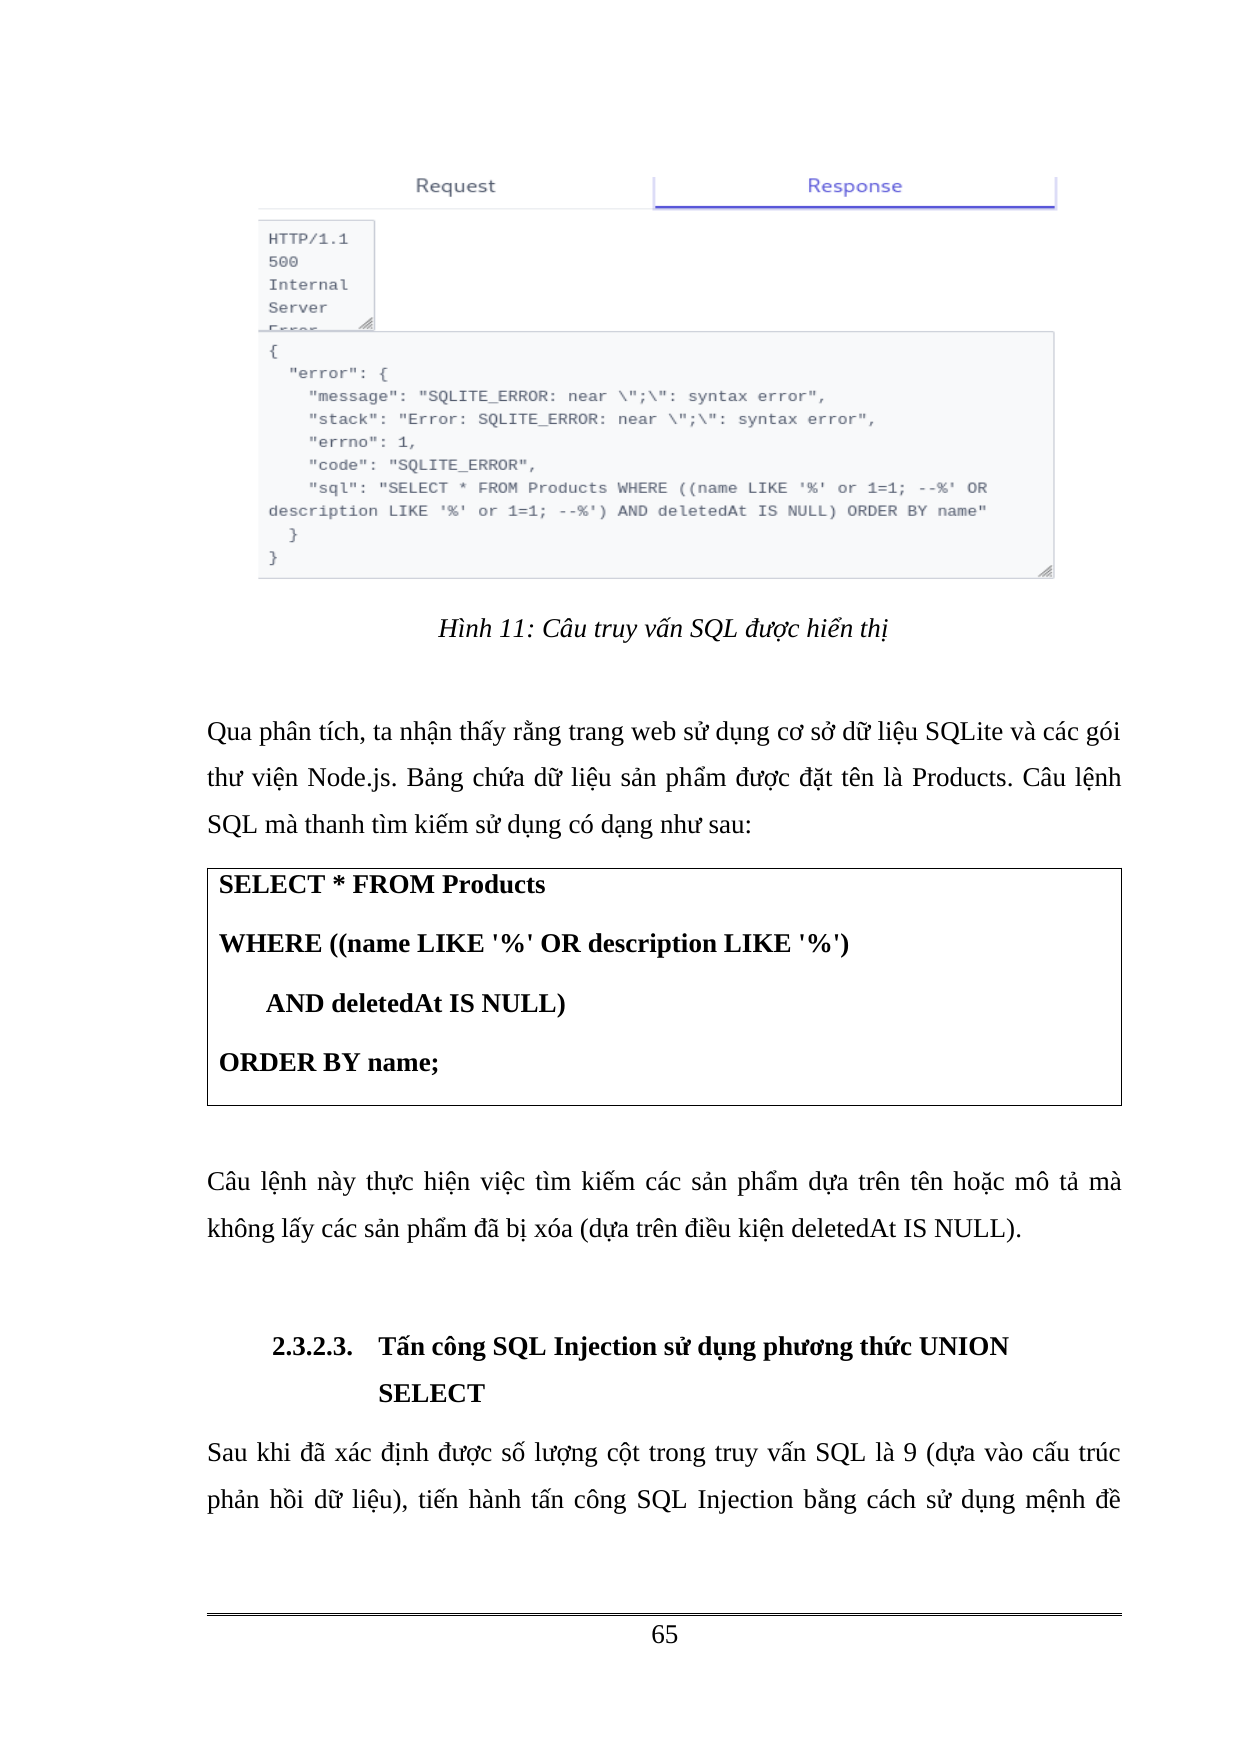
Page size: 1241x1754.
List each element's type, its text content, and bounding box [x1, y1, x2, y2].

text Hình 11: Câu truy vấn SQL được hiển thị [207, 612, 1122, 643]
text Qua phân tích, ta nhận thấy rằng trang web sử dụng cơ sở dữ liệu SQLite và các gói thư viện Node.js. Bảng chứa dữ liệu sản phẩm được đặt tên là Products. Câu lệnh SQL mà thanh tìm kiếm sử dụng có dạng như sau: [207, 715, 1122, 839]
text Câu lệnh này thực hiện việc tìm kiếm các sản phẩm dựa trên tên hoặc mô tả mà không lấy các sản phẩm đã bị xóa (dựa trên điều kiện deletedAt IS NULL). [207, 1165, 1122, 1243]
table_header SELECT * FROM Products WHERE ((name LIKE '%' OR description LIKE '%') AND deletedAt IS NULL) ORDER BY name; [208, 869, 1121, 1105]
subtitle Tấn công SQL Injection sử dụng phương thức UNION SELECT [272, 1330, 1122, 1408]
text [207, 1436, 1122, 1514]
picture [258, 177, 1071, 584]
